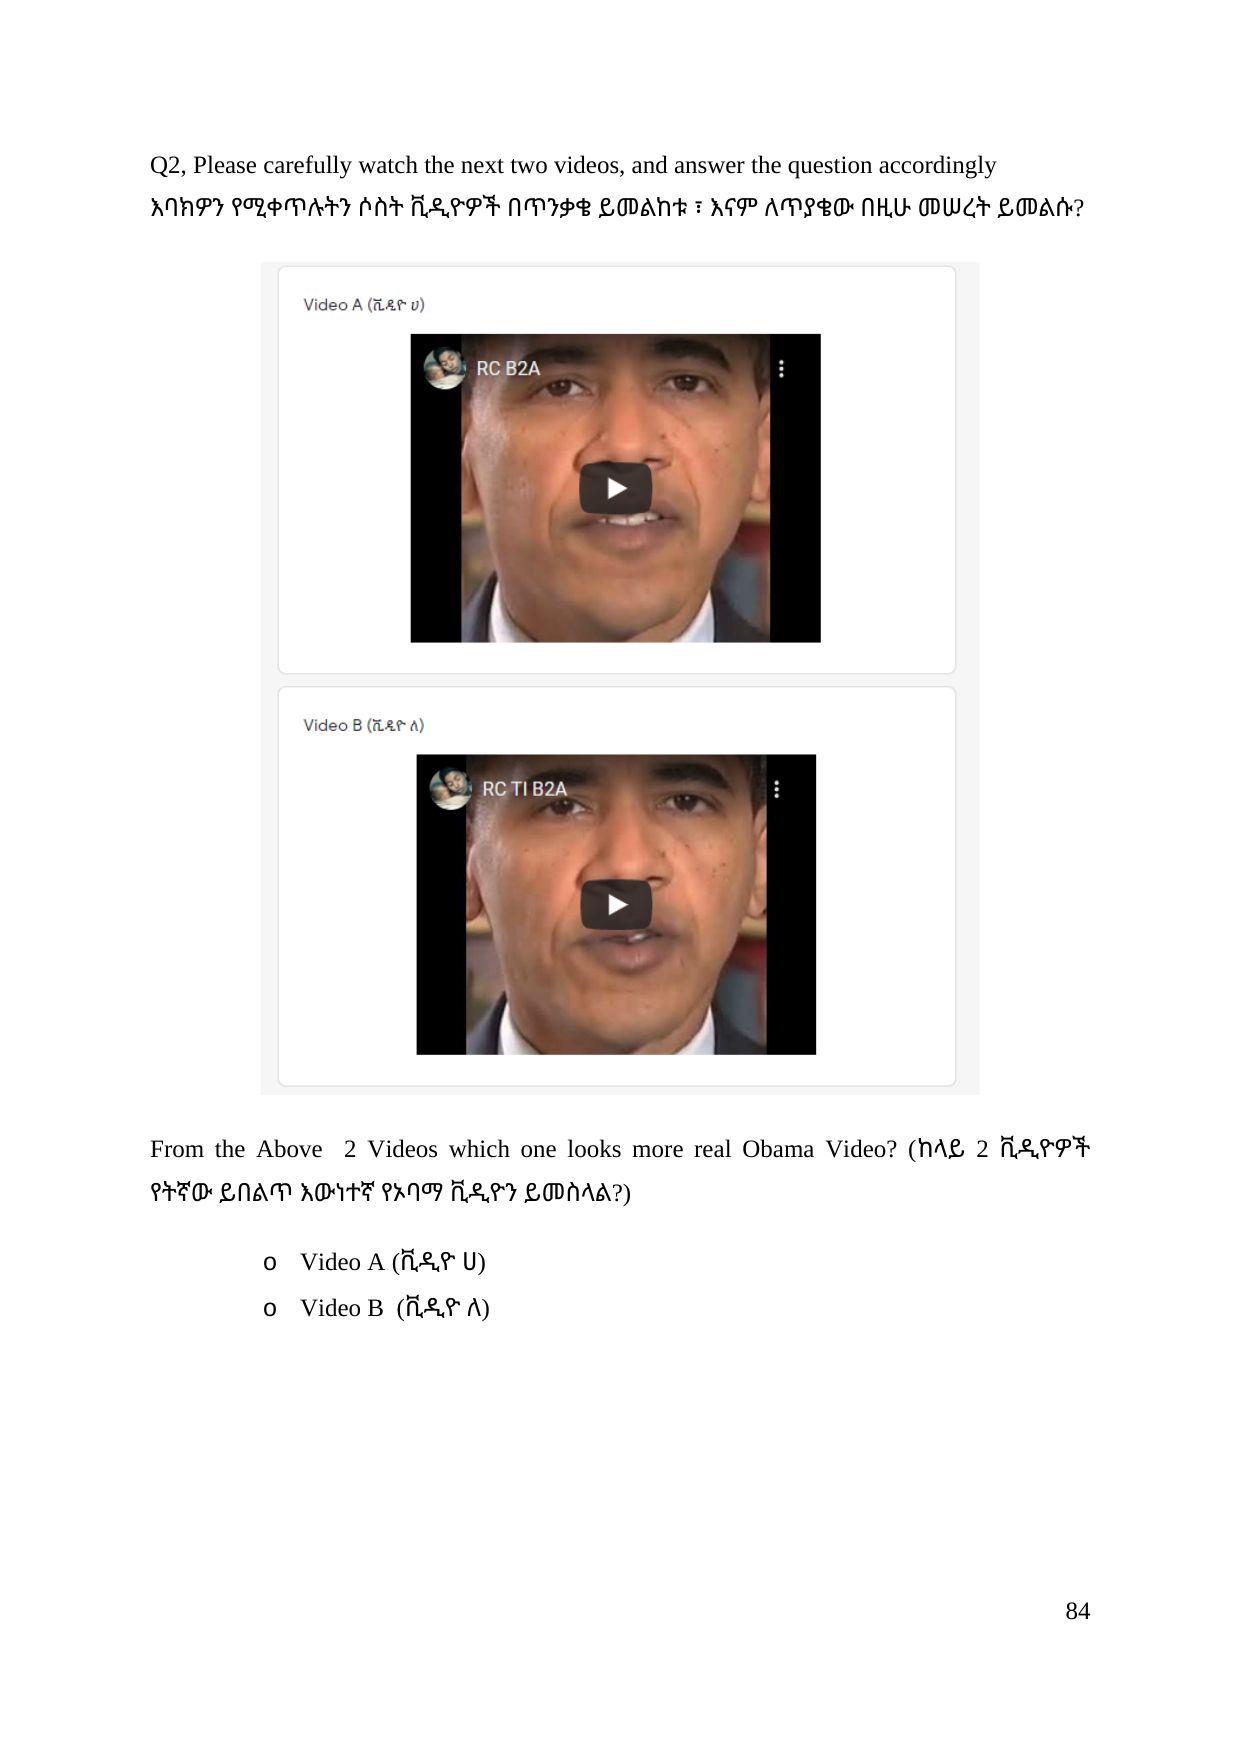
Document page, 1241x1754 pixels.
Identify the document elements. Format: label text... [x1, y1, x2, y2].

list Video B (ቪዲዮ ለ) [262, 1293, 1090, 1324]
list Video A (ቪዲዮ ሀ) [262, 1247, 1090, 1278]
text እባክዎን የሚቀጥሉትን ሶስት ቪዲዮዎች በጥንቃቄ ይመልከቱ ፣ እናም ለጥያቄው በዚሁ መሠረት ይመልሱ? [150, 193, 1090, 222]
text From the Above 2 Videos which one looks more real Obama Video? (ከላይ 2 ቪዲዮዎች የትኛው ይበልጥ እውነተኛ የኦባማ ቪዲዮን ይመስላል?) [150, 1134, 1090, 1207]
picture [260, 262, 980, 1095]
text Q2, Please carefully watch the next two videos, and answer the question accordingly [150, 150, 1090, 179]
